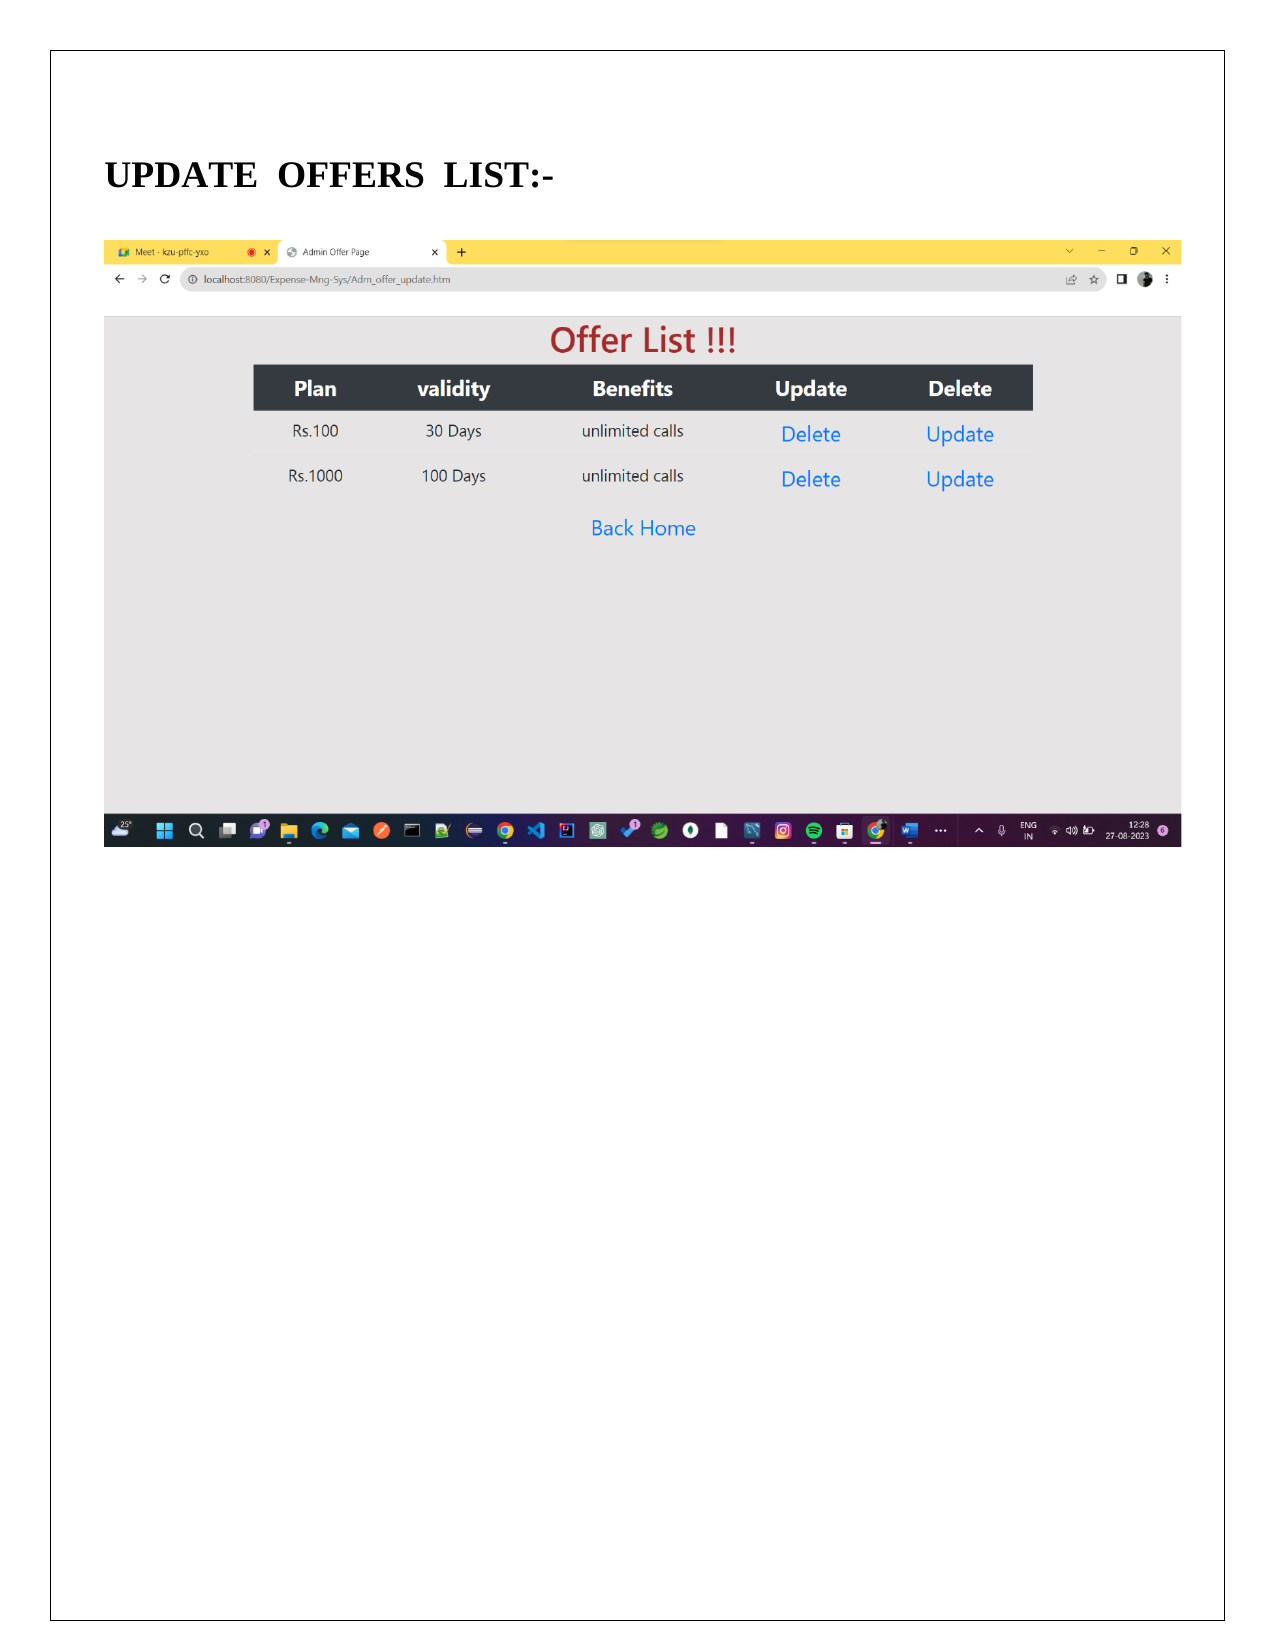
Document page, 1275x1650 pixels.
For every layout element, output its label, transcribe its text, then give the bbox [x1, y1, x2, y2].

text UPDATE OFFERS LIST:- [104, 153, 1181, 196]
picture [104, 240, 1182, 847]
